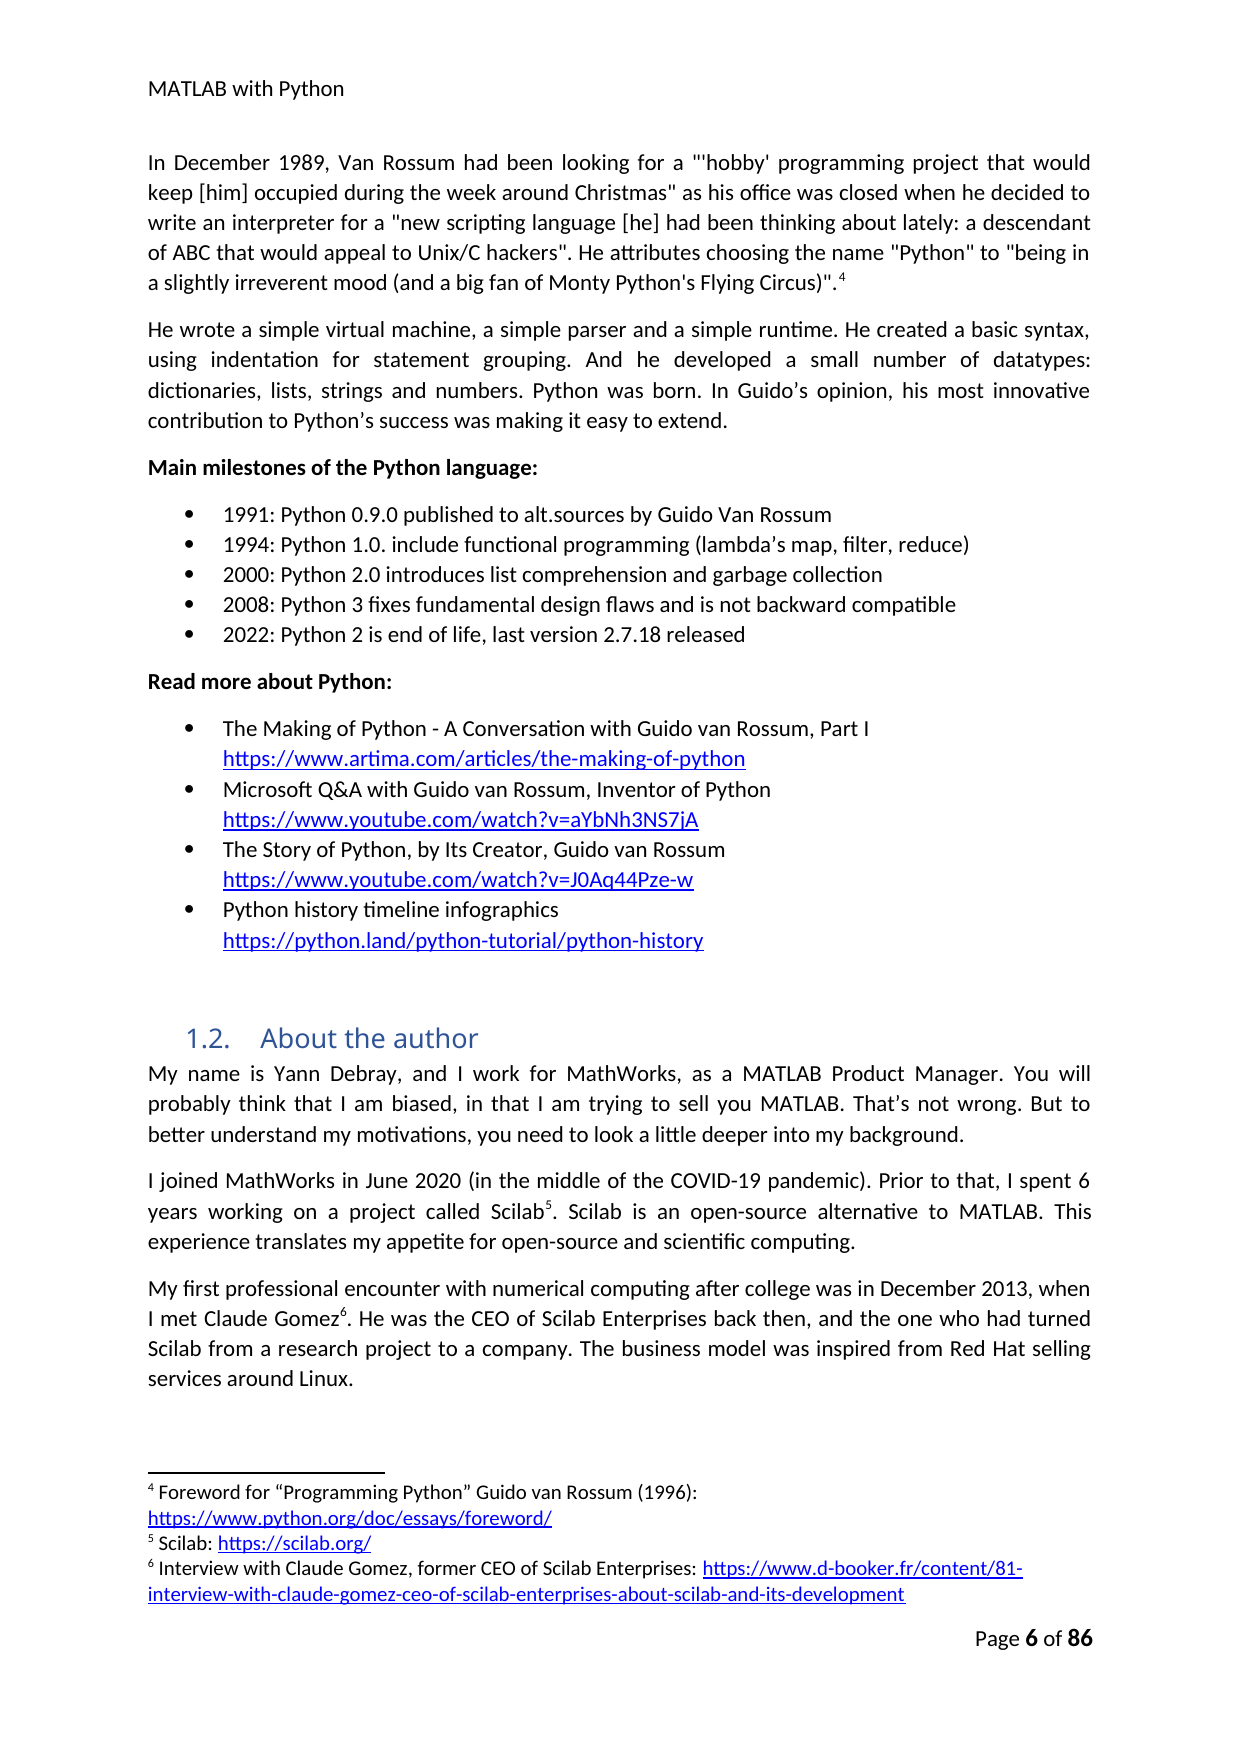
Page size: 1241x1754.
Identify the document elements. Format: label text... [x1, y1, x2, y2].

subtitle About the author [185, 1019, 1093, 1056]
list The Making of Python - A Conversation with Guido van Rossum, Part I https://www.artima.com/articles/the-making-of-python [185, 714, 1093, 772]
list The Story of Python, by Its Creator, Guido van Rossum https://www.youtube.com/watch?v=J0Aq44Pze-w [185, 835, 1093, 893]
list Microsoft Q&A with Guido van Rossum, Inventor of Python https://www.youtube.com/watch?v=aYbNh3NS7jA [185, 775, 1093, 833]
text My first professional encounter with numerical computing after college was in December 2013, when I met Claude Gomez. He was the CEO of Scilab Enterprises back then, and the one who had turned Scilab from a research project to a company. The business model was inspired from Red Hat selling services around Linux. [148, 1274, 1093, 1392]
list Python history timeline infographics https://python.land/python-tutorial/python-history [185, 896, 1093, 954]
text In December 1989, Van Rossum had been looking for a "'hobby' programming project that would keep [him] occupied during the week around Christmas" as his office was closed when he decided to write an interpreter for a "new scripting language [he] had been thinking about lately: a descendant of ABC that would appeal to Unix/C hackers". He attributes choosing the name "Python" to "being in a slightly irreverent mood (and a big fan of Monty Python's Flying Circus)". [148, 148, 1093, 296]
list 1994: Python 1.0. include functional programming (lambda’s map, filter, reduce) [185, 530, 1093, 558]
list 1991: Python 0.9.0 published to alt.sources by Guido Van Rossum [185, 500, 1093, 528]
text Read more about Python: [148, 667, 1093, 695]
text He wrote a simple virtual machine, a simple parser and a simple runtime. He created a basic syntax, using indentation for statement grouping. And he developed a small number of datatypes: dictionaries, lists, strings and numbers. Python was born. In Guido’s opinion, his most innovative contribution to Python’s success was making it easy to extend. [148, 315, 1093, 434]
text Main milestones of the Python language: [148, 453, 1093, 481]
list 2008: Python 3 fixes fundamental design flaws and is not backward compatible [185, 590, 1093, 618]
text I joined MathWorks in June 2020 (in the middle of the COVID-19 pandemic). Prior to that, I spent 6 years working on a project called Scilab. Scilab is an open-source alternative to MATLAB. This experience translates my appetite for open-source and scientific computing. [148, 1167, 1093, 1255]
list 2000: Python 2.0 introduces list comprehension and garbage collection [185, 560, 1093, 588]
list 2022: Python 2 is end of life, last version 2.7.18 released [185, 621, 1093, 648]
text My name is Yann Debray, and I work for MathWorks, as a MATLAB Product Manager. You will probably think that I am biased, in that I am trying to sell you MATLAB. That’s not wrong. But to better understand my motivations, you need to look a little deeper into my background. [148, 1059, 1093, 1148]
